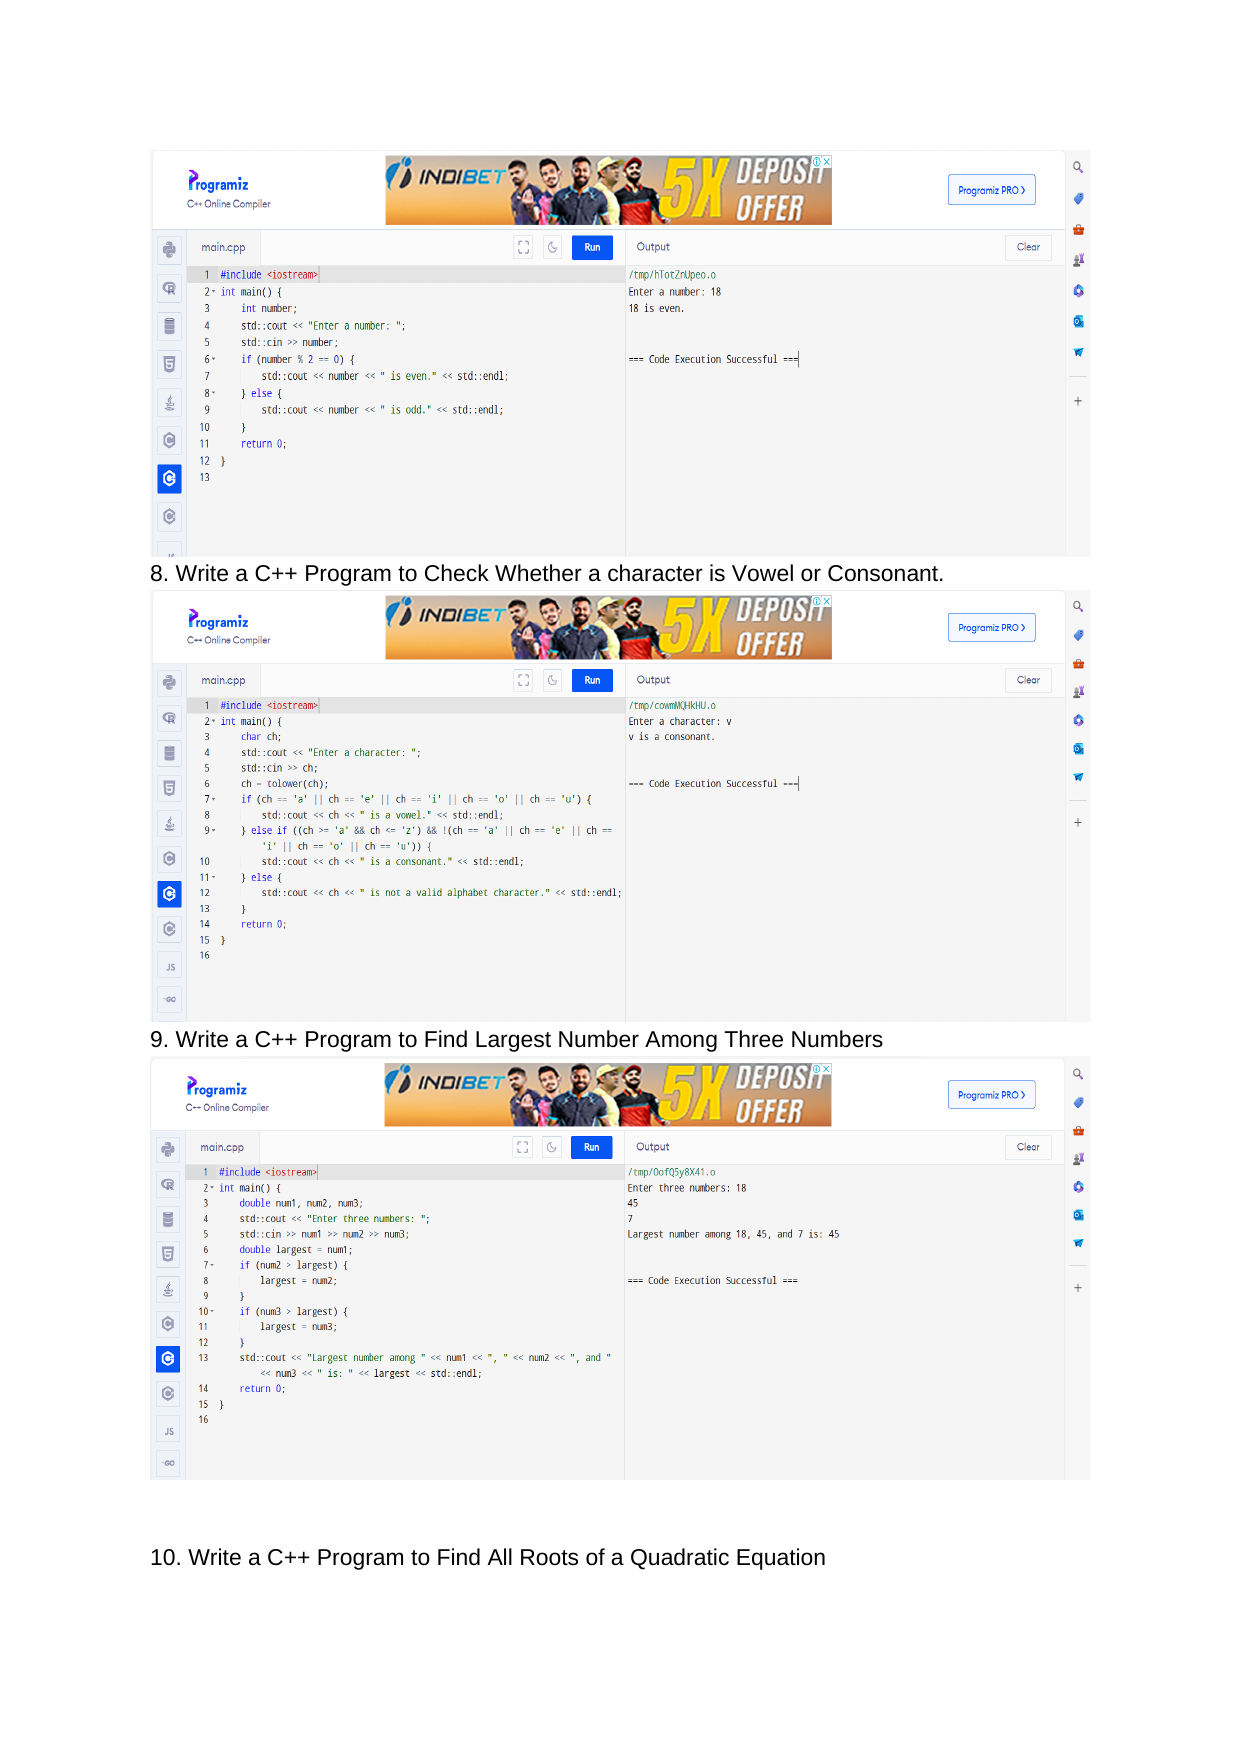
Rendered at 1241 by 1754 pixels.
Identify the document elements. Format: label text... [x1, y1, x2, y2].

text 10. Write a C++ Program to Find All Roots of a Quadratic Equation [150, 1544, 1090, 1570]
text 9. Write a C++ Program to Find Largest Number Among Three Numbers [150, 1026, 1090, 1052]
text 8. Write a C++ Program to Check Whether a character is Vowel or Consonant. [150, 560, 1090, 587]
picture [150, 150, 1091, 557]
picture [150, 590, 1091, 1022]
picture [150, 1056, 1091, 1480]
